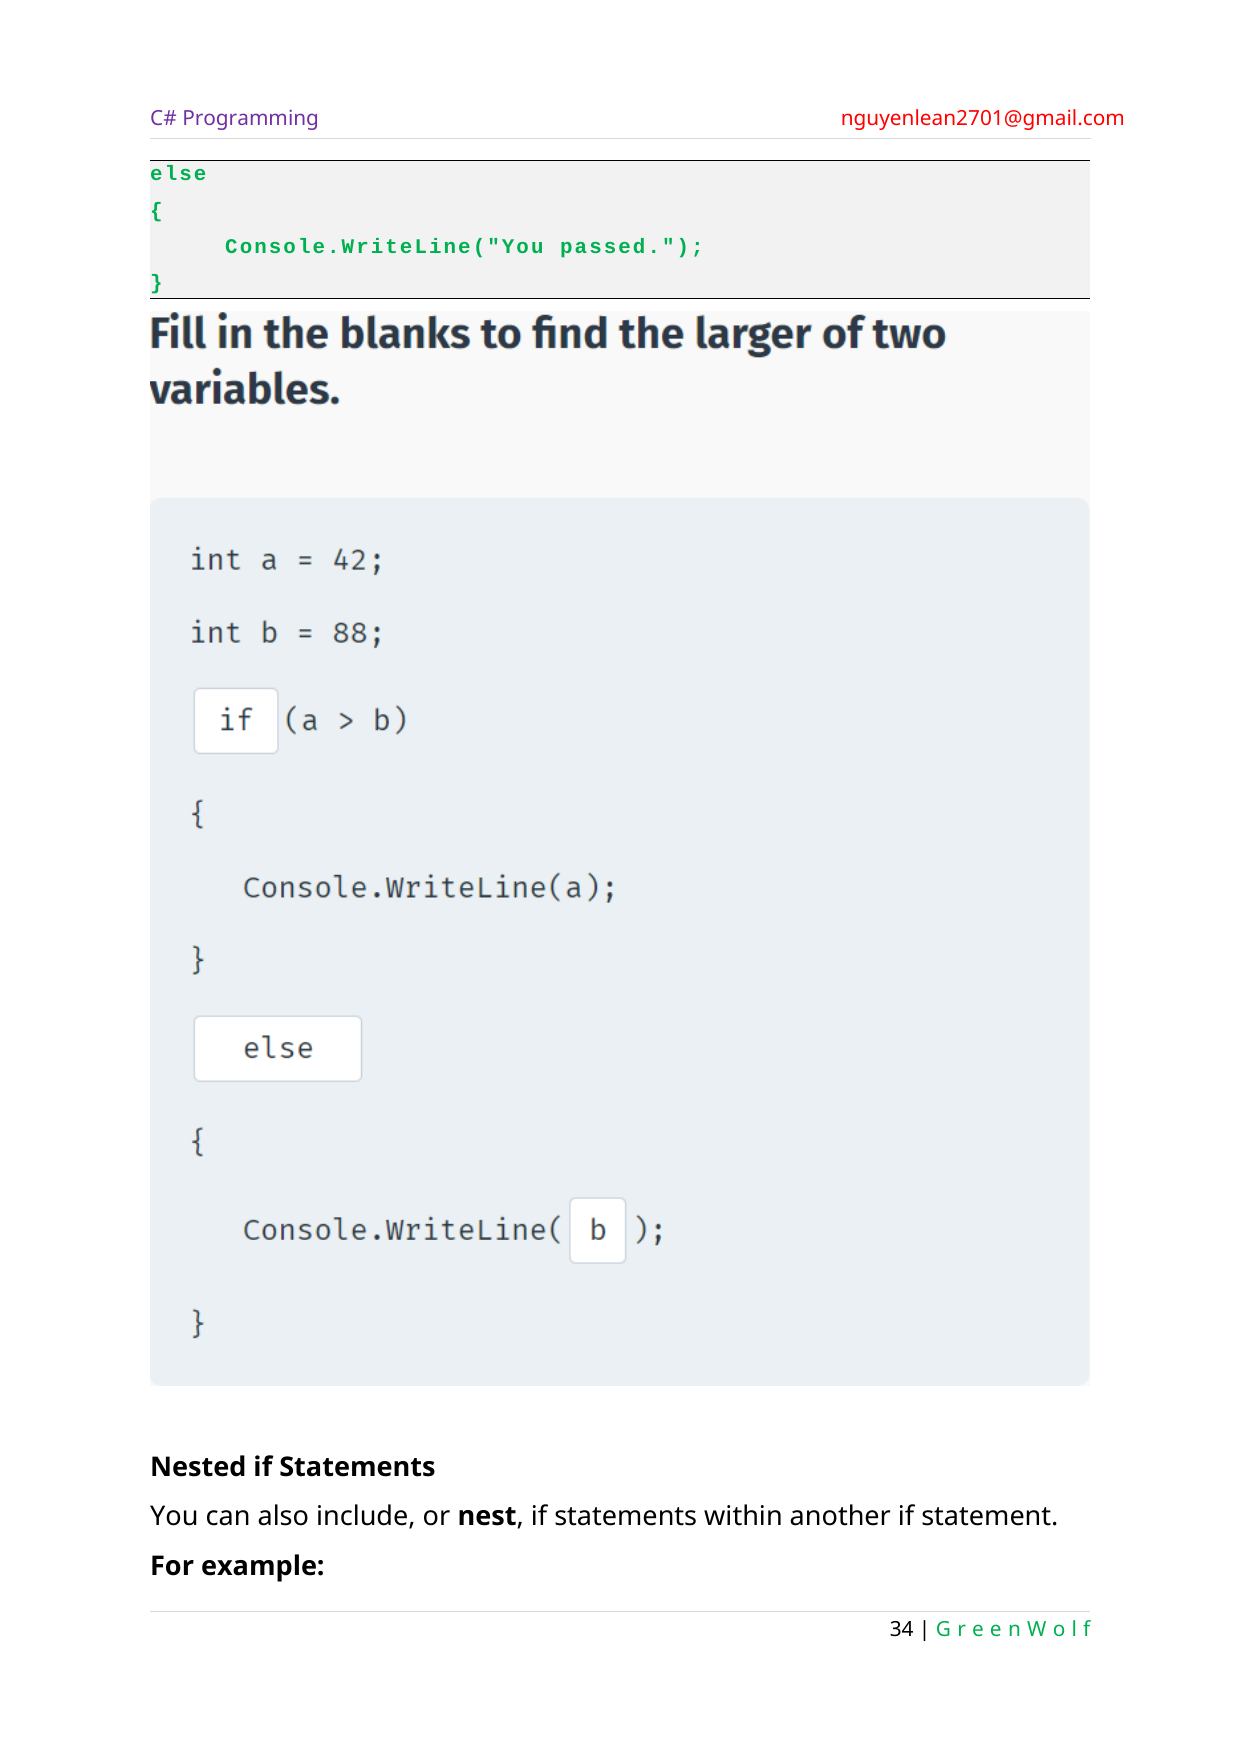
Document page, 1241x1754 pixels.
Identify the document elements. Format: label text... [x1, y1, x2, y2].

text Nested if Statements [150, 1447, 1090, 1484]
text You can also include, or nest, if statements within another if statement. [150, 1497, 1090, 1533]
picture [150, 311, 1091, 1386]
text Console.WriteLine("You passed."); [150, 233, 1090, 259]
text { [150, 196, 1090, 223]
text else [150, 161, 1090, 187]
text } [150, 269, 1090, 298]
text For example: [150, 1546, 1090, 1583]
